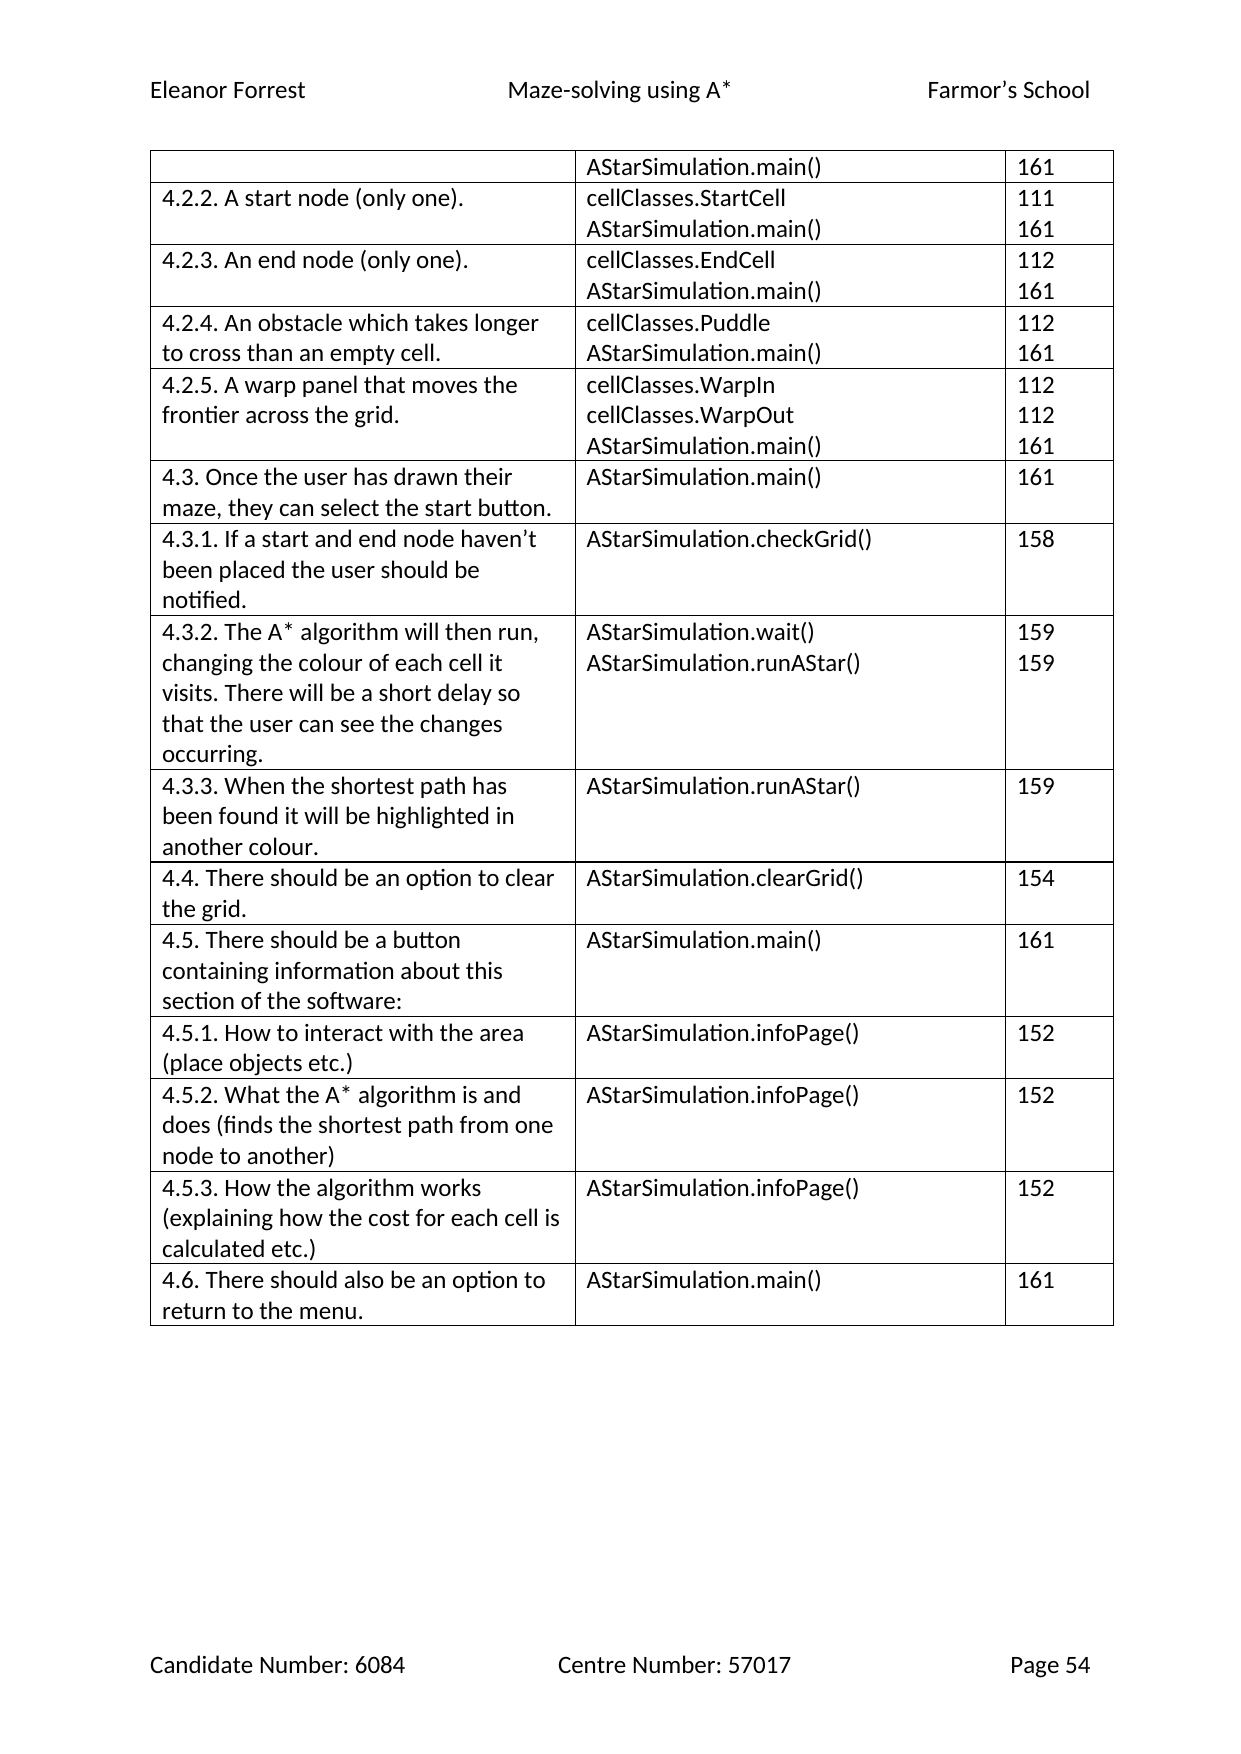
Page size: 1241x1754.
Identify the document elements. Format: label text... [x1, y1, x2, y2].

table_cell 112 161 [1006, 151, 1113, 182]
table_cell 152 [1006, 1172, 1113, 1263]
table_cell AStarSimulation.wait() AStarSimulation.runAStar() [576, 616, 1005, 769]
table_cell 159 159 [1006, 616, 1113, 769]
table_cell 4.2.5. A warp panel that moves the frontier across the grid. [151, 369, 575, 460]
table_cell 4.3. Once the user has drawn their maze, they can select the start button. [151, 461, 575, 522]
table_cell 4.4. There should be an option to clear the grid. [151, 863, 575, 923]
table_cell cellClasses.EndCell AStarSimulation.main() [576, 245, 1005, 306]
table_cell cellClasses.StartCell AStarSimulation.main() [576, 183, 1005, 244]
table_cell 4.5. There should be a button containing information about this section of the software: [151, 925, 575, 1016]
table_cell AStarSimulation.runAStar() [576, 770, 1005, 861]
table_cell AStarSimulation.main() [576, 1264, 1005, 1325]
table_cell 161 [1006, 461, 1113, 522]
table_cell 4.3.1. If a start and end node haven’t been placed the user should be notified. [151, 524, 575, 615]
table_cell 158 [1006, 524, 1113, 615]
table_cell 112 112 161 [1006, 369, 1113, 460]
table_cell 161 [1006, 1264, 1113, 1325]
table_cell AStarSimulation.infoPage() [576, 1079, 1005, 1171]
table_cell 152 [1006, 1017, 1113, 1078]
table_cell 4.3.2. The A* algorithm will then run, changing the colour of each cell it visits. There will be a short delay so that the user can see the changes occurring. [151, 616, 575, 769]
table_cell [576, 151, 1005, 182]
table_cell AStarSimulation.main() [576, 925, 1005, 1016]
table_cell 4.2.2. A start node (only one). [151, 183, 575, 244]
table_cell AStarSimulation.clearGrid() [576, 863, 1005, 923]
table_cell 4.2.4. An obstacle which takes longer to cross than an empty cell. [151, 307, 575, 368]
table_cell 4.5.3. How the algorithm works (explaining how the cost for each cell is calculated etc.) [151, 1172, 575, 1263]
table_cell 4.2.3. An end node (only one). [151, 245, 575, 306]
table_cell 154 [1006, 863, 1113, 923]
table_cell AStarSimulation.main() [576, 461, 1005, 522]
table_cell AStarSimulation.infoPage() [576, 1017, 1005, 1078]
table_cell 4.5.2. What the A* algorithm is and does (finds the shortest path from one node to another) [151, 1079, 575, 1171]
table_cell 152 [1006, 1079, 1113, 1171]
table_cell cellClasses.WarpIn cellClasses.WarpOut AStarSimulation.main() [576, 369, 1005, 460]
table_cell 159 [1006, 770, 1113, 861]
table_cell 161 [1006, 925, 1113, 1016]
table_cell 4.6. There should also be an option to return to the menu. [151, 1264, 575, 1325]
table_cell 112 161 [1006, 245, 1113, 306]
table_cell 4.5.1. How to interact with the area (place objects etc.) [151, 1017, 575, 1078]
table_cell 112 161 [1006, 307, 1113, 368]
table_cell AStarSimulation.checkGrid() [576, 524, 1005, 615]
table_cell cellClasses.Puddle AStarSimulation.main() [576, 307, 1005, 368]
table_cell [151, 151, 575, 182]
table_cell 4.3.3. When the shortest path has been found it will be highlighted in another colour. [151, 770, 575, 861]
table_cell AStarSimulation.infoPage() [576, 1172, 1005, 1263]
table_cell 111 161 [1006, 183, 1113, 244]
